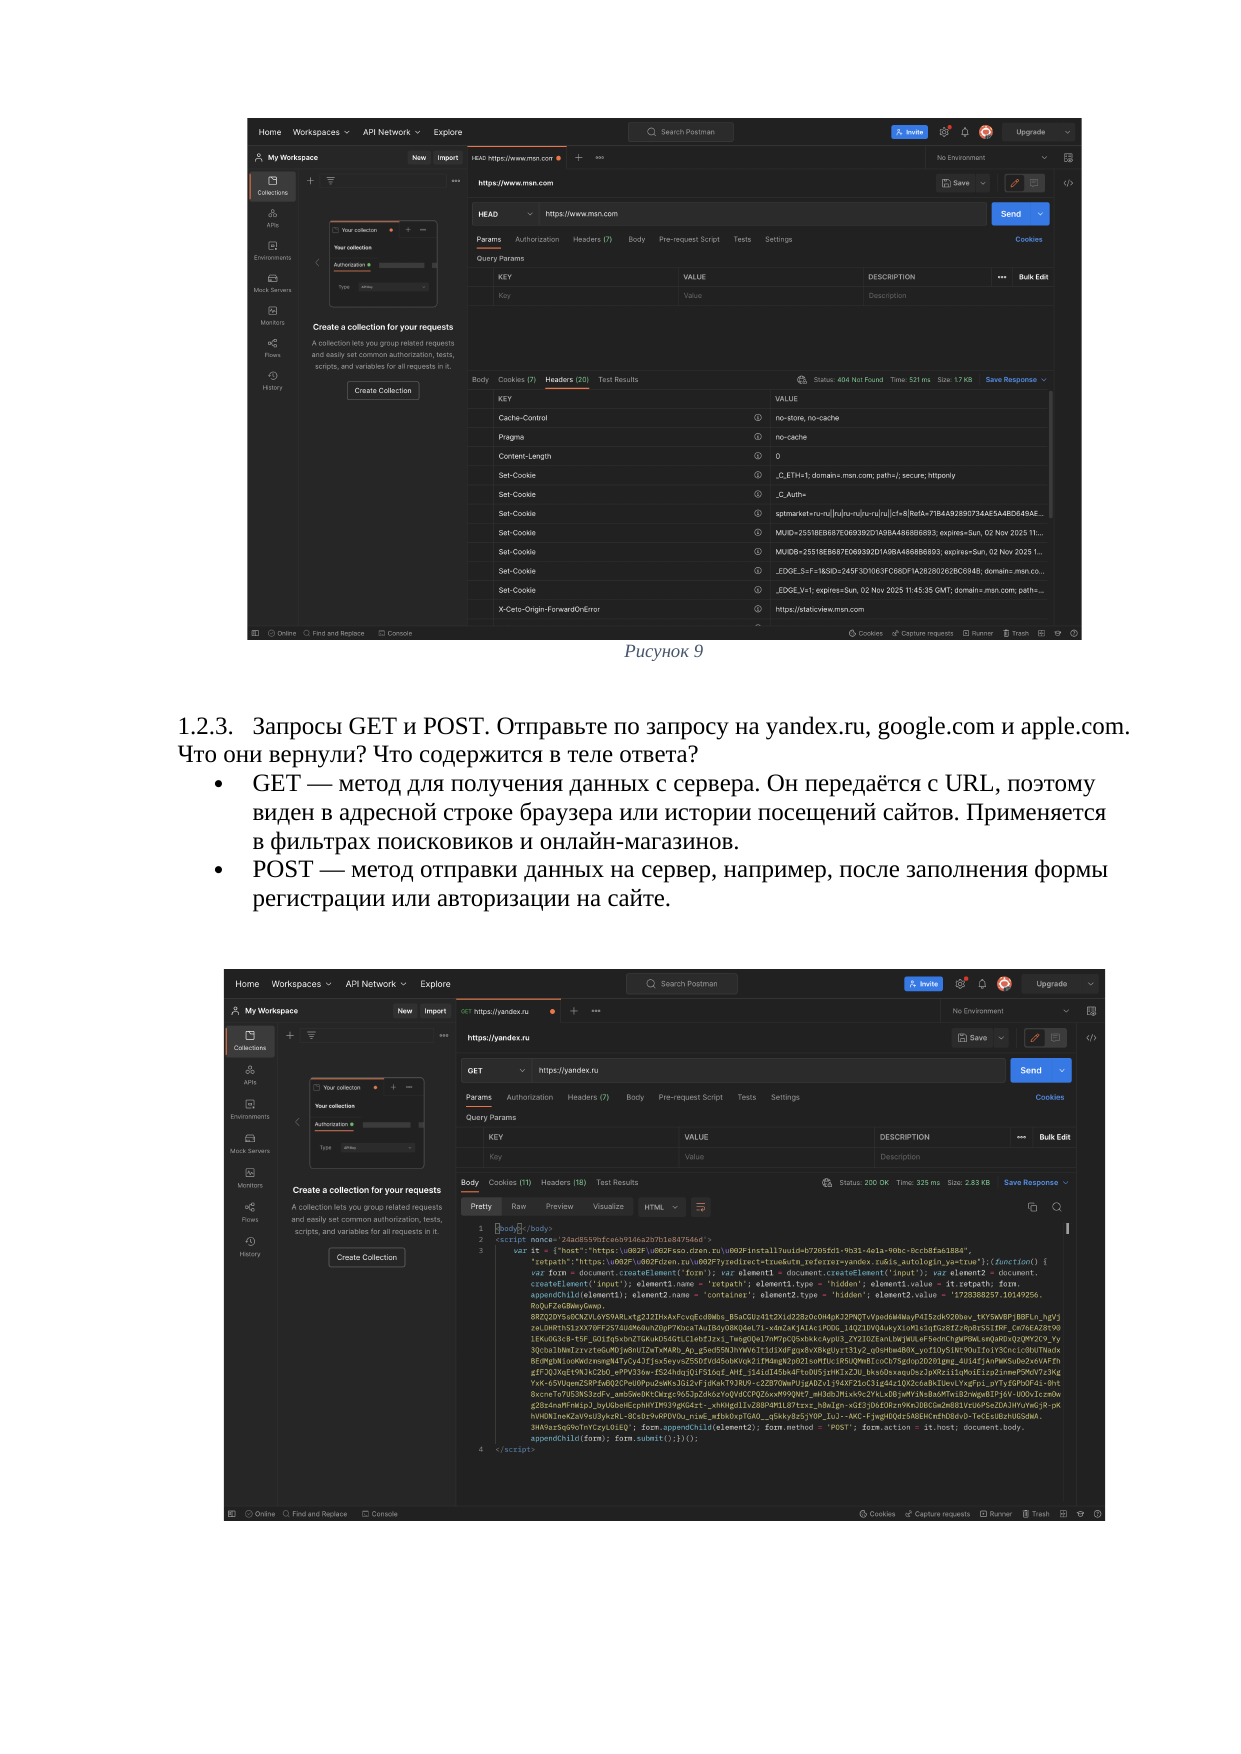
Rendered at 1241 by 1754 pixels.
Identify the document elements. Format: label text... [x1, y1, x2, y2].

picture [247, 118, 1082, 640]
picture [223, 969, 1105, 1521]
list GET — метод для получения данных с сервера. Он передаётся с URL, поэтому виден в адресной строке браузера или истории посещений сайтов. Применяется в фильтрах поисковиков и онлайн-магазинов. [215, 768, 1152, 854]
list POST — метод отправки данных на сервер, например, после заполнения формы регистрации или авторизации на сайте. [215, 854, 1152, 912]
text 1.2.3. Запросы GET и POST. Отправьте по запросу на yandex.ru, google.com и apple.com. Что они вернули? Что содержится в теле ответа? [177, 711, 1152, 768]
text Рисунок 9 [177, 640, 1152, 661]
